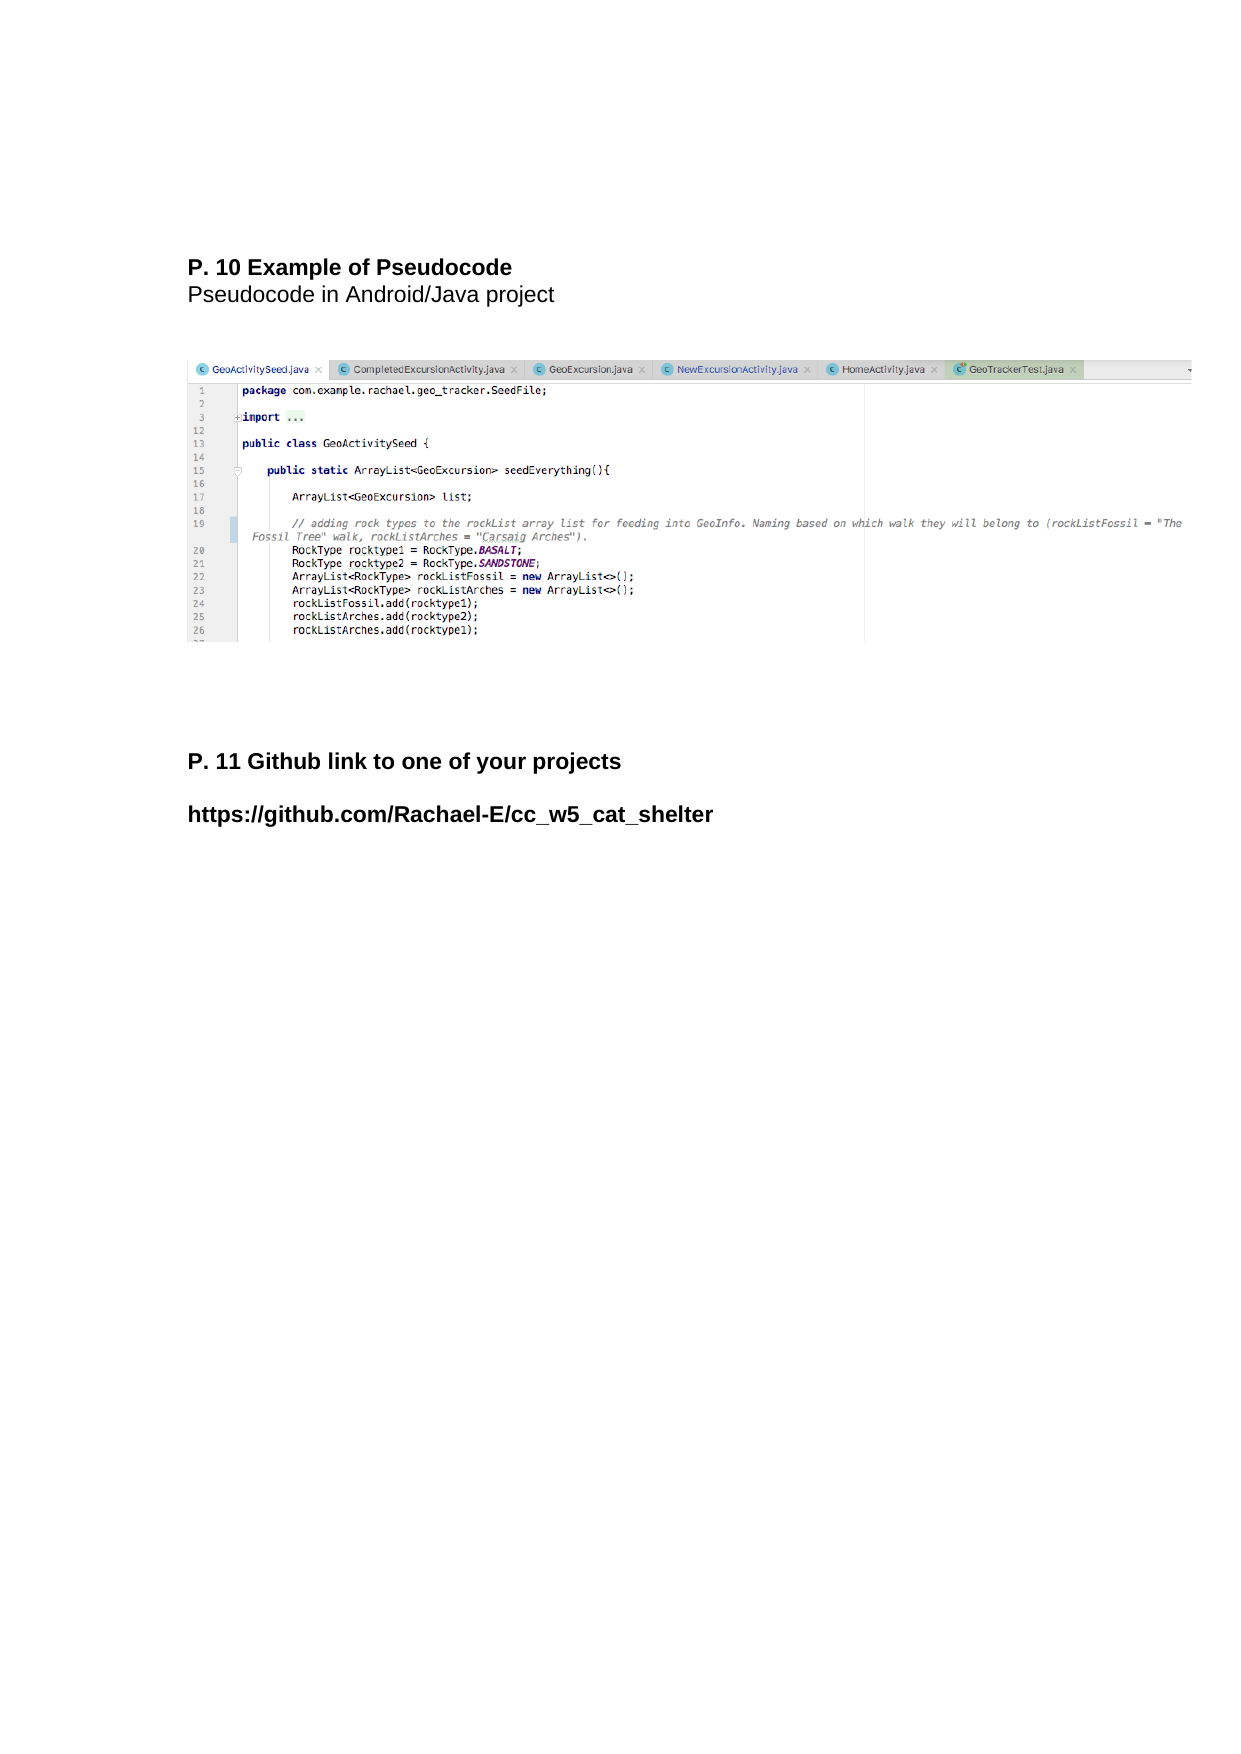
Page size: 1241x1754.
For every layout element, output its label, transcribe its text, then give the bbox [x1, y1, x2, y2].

text P. 11 Github link to one of your projects [187, 748, 1053, 775]
picture [187, 360, 1192, 642]
text https://github.com/Rachael-E/cc_w5_cat_shelter [187, 801, 1053, 828]
text P. 10 Example of Pseudocode [187, 254, 1053, 280]
text Pseudocode in Android/Java project [187, 281, 1053, 307]
